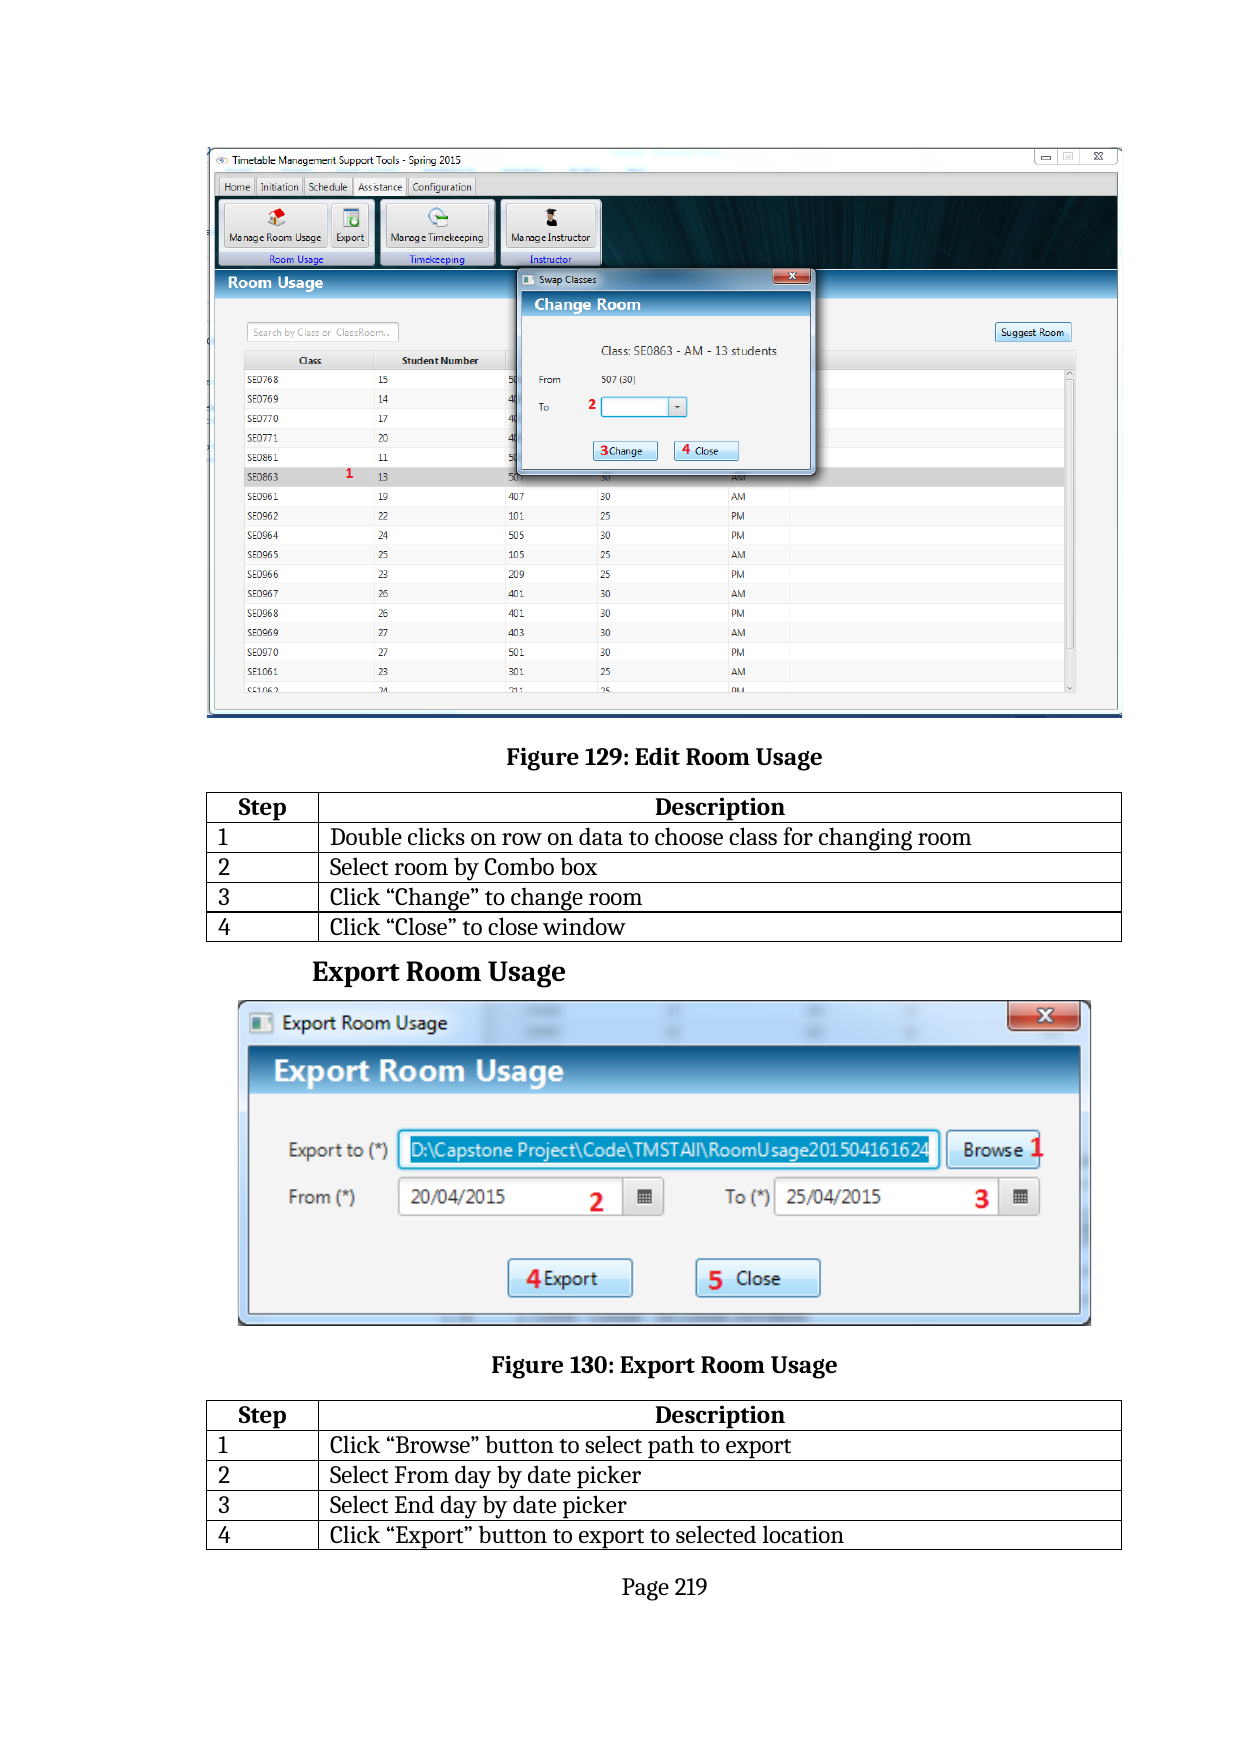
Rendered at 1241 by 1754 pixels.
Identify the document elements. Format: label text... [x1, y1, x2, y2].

picture [237, 1000, 1092, 1326]
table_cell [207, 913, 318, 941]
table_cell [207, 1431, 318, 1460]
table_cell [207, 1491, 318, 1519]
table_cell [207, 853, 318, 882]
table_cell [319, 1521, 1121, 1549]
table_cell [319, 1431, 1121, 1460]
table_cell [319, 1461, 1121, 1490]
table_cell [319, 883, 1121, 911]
subtitle Export Room Usage [312, 955, 1122, 988]
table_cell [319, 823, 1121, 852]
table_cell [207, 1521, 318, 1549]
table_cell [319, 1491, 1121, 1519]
picture [206, 147, 1123, 718]
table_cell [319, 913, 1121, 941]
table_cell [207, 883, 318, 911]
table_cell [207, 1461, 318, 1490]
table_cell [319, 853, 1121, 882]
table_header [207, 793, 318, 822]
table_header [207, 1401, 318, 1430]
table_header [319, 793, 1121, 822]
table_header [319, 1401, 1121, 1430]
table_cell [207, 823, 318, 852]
